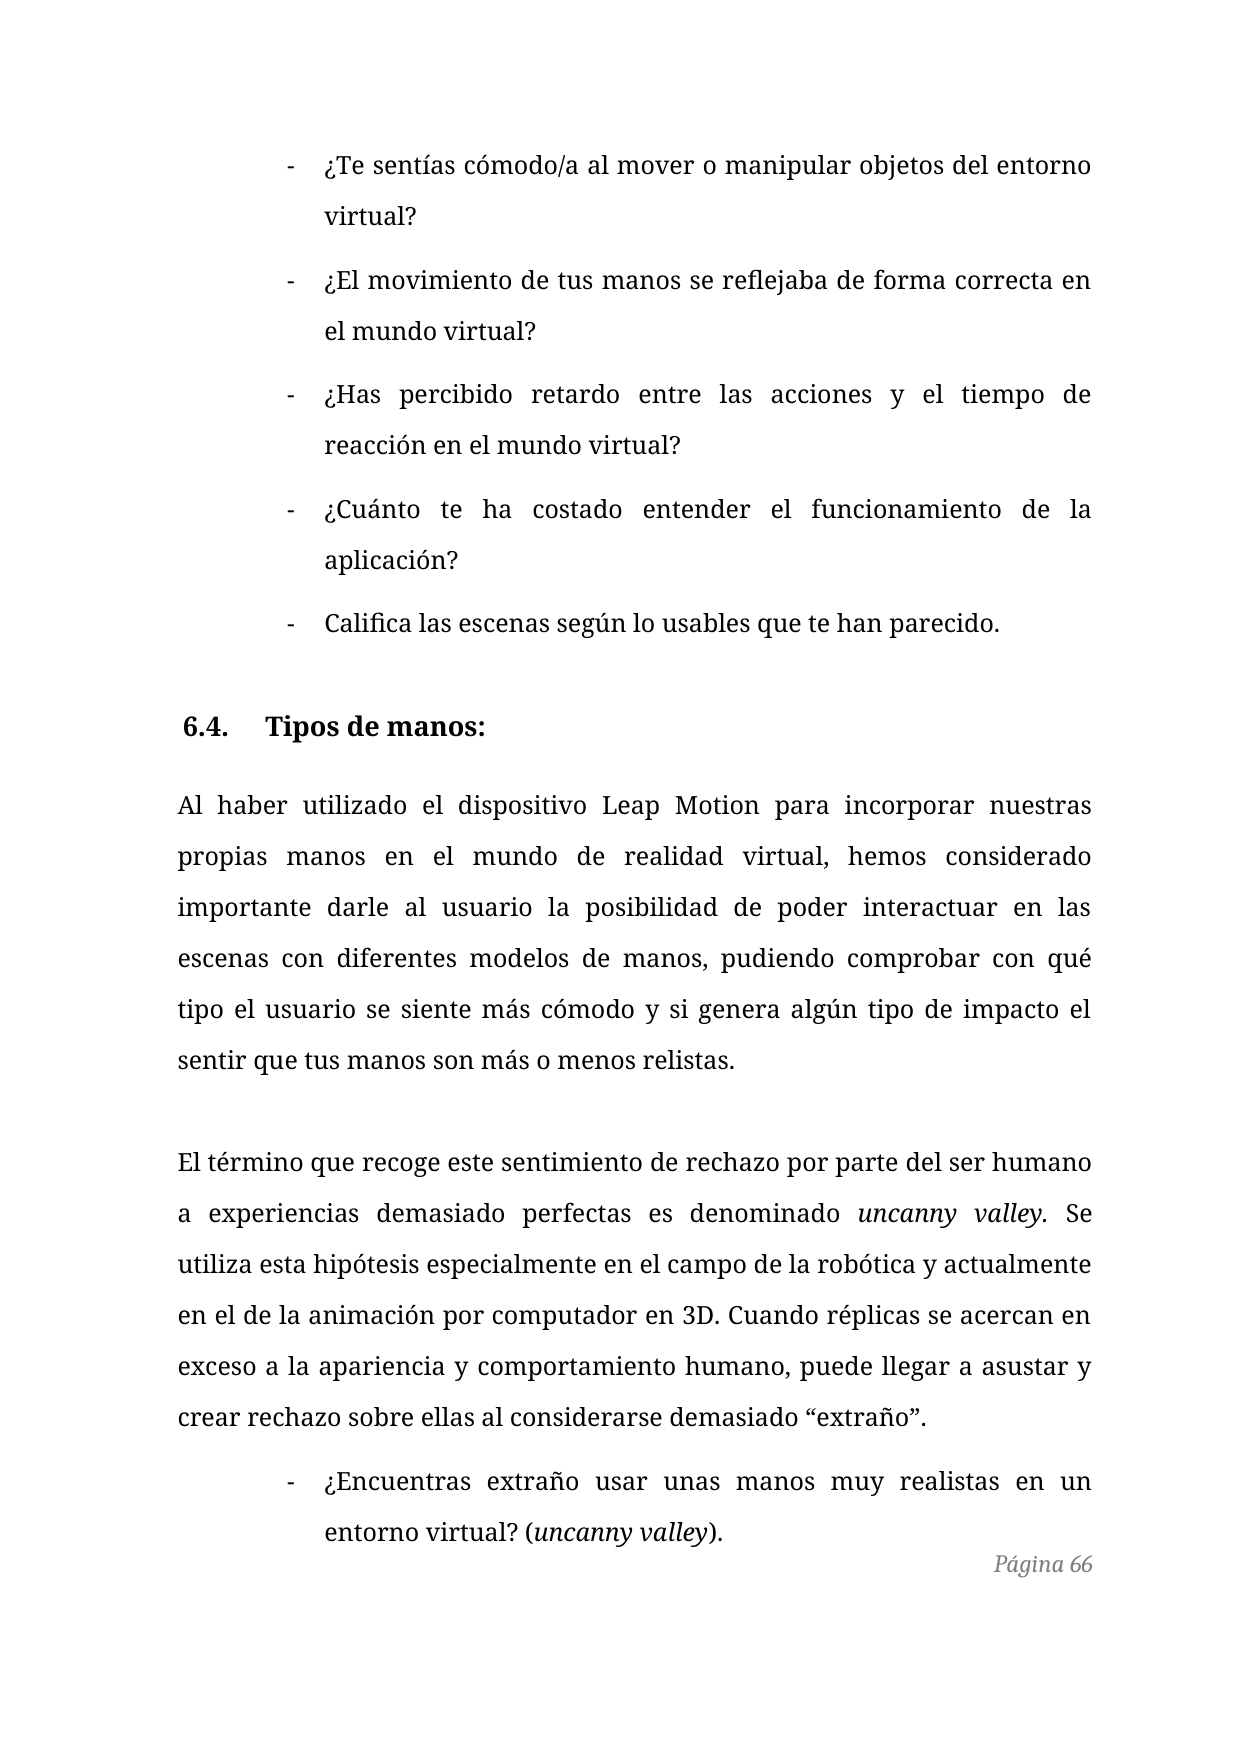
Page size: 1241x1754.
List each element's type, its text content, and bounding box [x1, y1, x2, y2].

list ¿El movimiento de tus manos se reflejaba de forma correcta en el mundo virtual? [287, 262, 1092, 347]
text El término que recoge este sentimiento de rechazo por parte del ser humano a experiencias demasiado perfectas es denominado uncanny valley. Se utiliza esta hipótesis especialmente en el campo de la robótica y actualmente en el de la animación por computador en 3D. Cuando réplicas se acercan en exceso a la apariencia y comportamiento humano, puede llegar a asustar y crear rechazo sobre ellas al considerarse demasiado “extraño”. [177, 1145, 1092, 1434]
list ¿Encuentras extraño usar unas manos muy realistas en un entorno virtual? (uncanny valley). [287, 1463, 1092, 1548]
list ¿Cuánto te ha costado entender el funcionamiento de la aplicación? [287, 491, 1092, 577]
subtitle Tipos de manos: [183, 707, 1092, 744]
list ¿Te sentías cómodo/a al mover o manipular objetos del entorno virtual? [287, 148, 1092, 233]
list ¿Has percibido retardo entre las acciones y el tiempo de reacción en el mundo virtual? [287, 377, 1092, 462]
text Al haber utilizado el dispositivo Leap Motion para incorporar nuestras propias manos en el mundo de realidad virtual, hemos considerado importante darle al usuario la posibilidad de poder interactuar en las escenas con diferentes modelos de manos, pudiendo comprobar con qué tipo el usuario se siente más cómodo y si genera algún tipo de impacto el sentir que tus manos son más o menos relistas. [177, 787, 1092, 1077]
list Califica las escenas según lo usables que te han parecido. [287, 606, 1092, 640]
